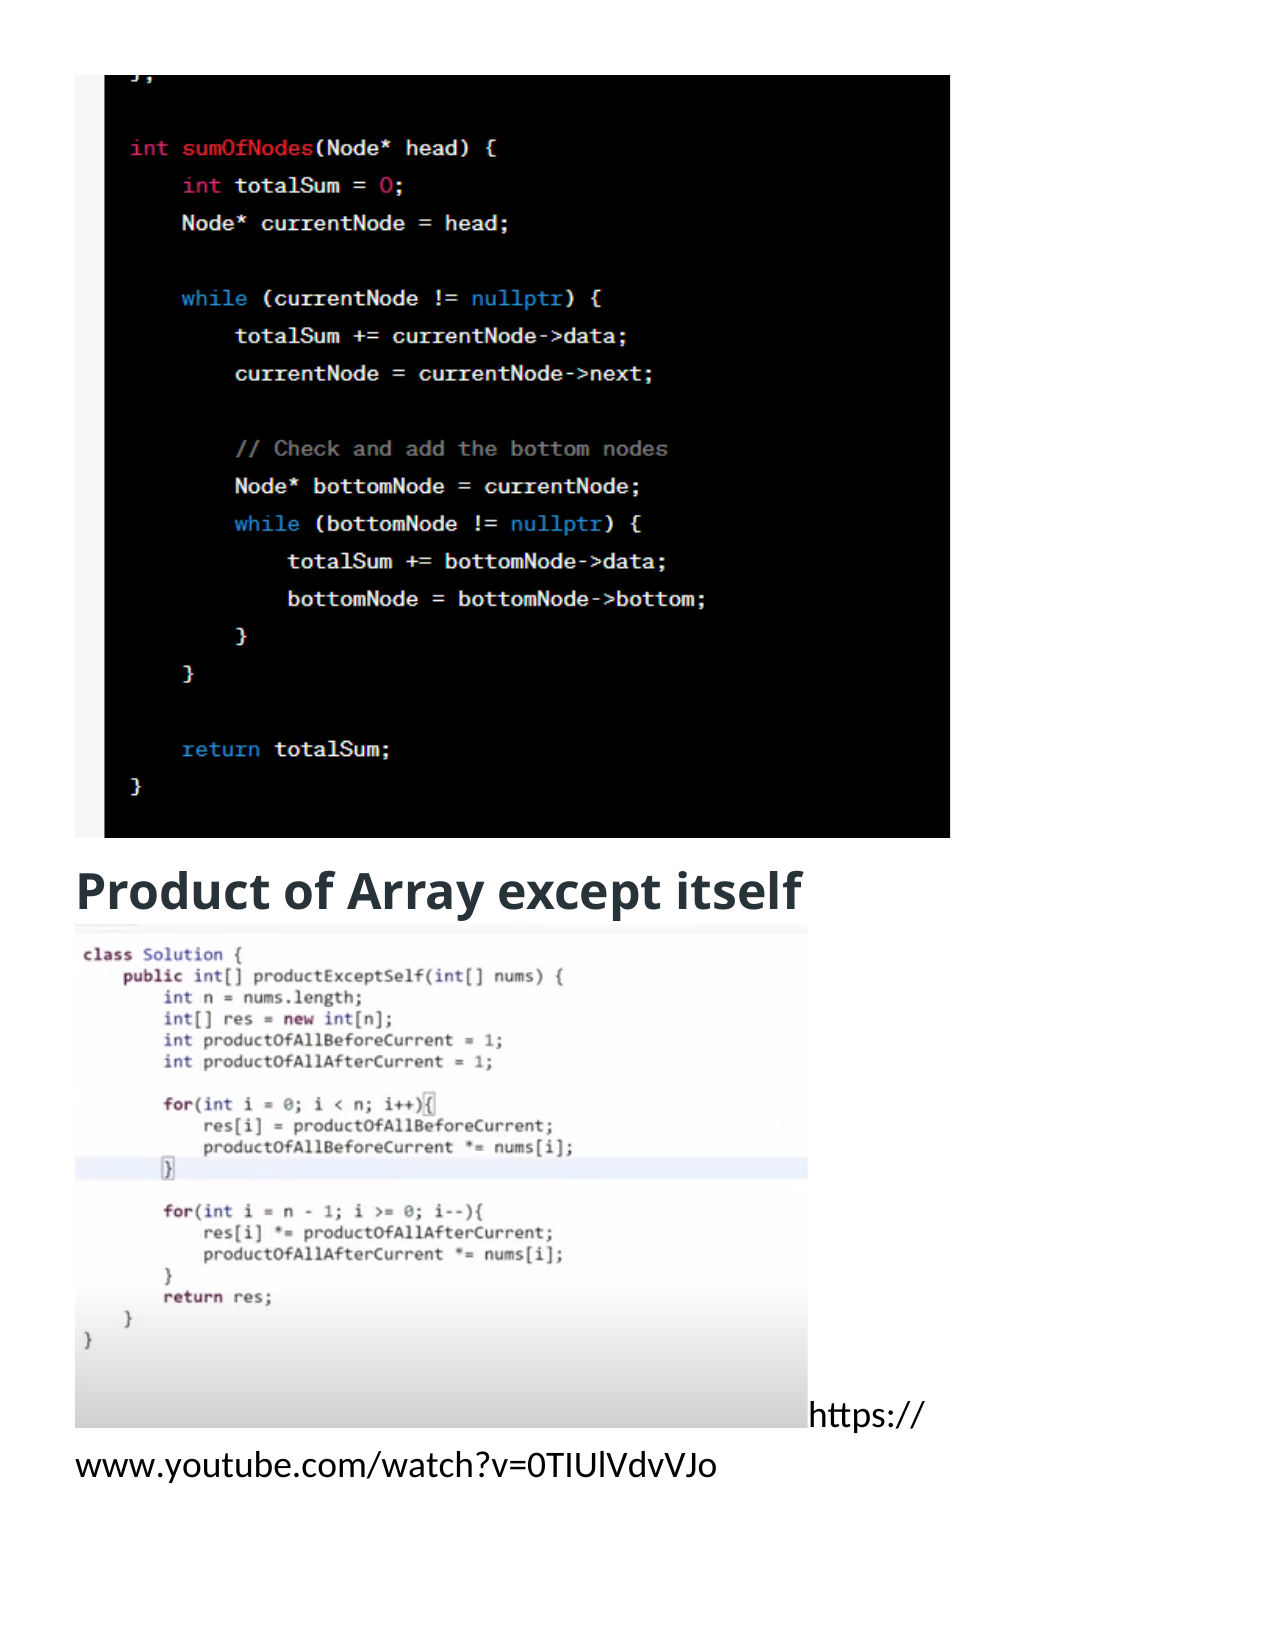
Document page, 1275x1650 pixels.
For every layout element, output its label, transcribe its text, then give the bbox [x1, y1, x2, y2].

picture [75, 924, 808, 1428]
picture [75, 75, 951, 838]
subtitle Product of Array except itself [75, 856, 1200, 924]
